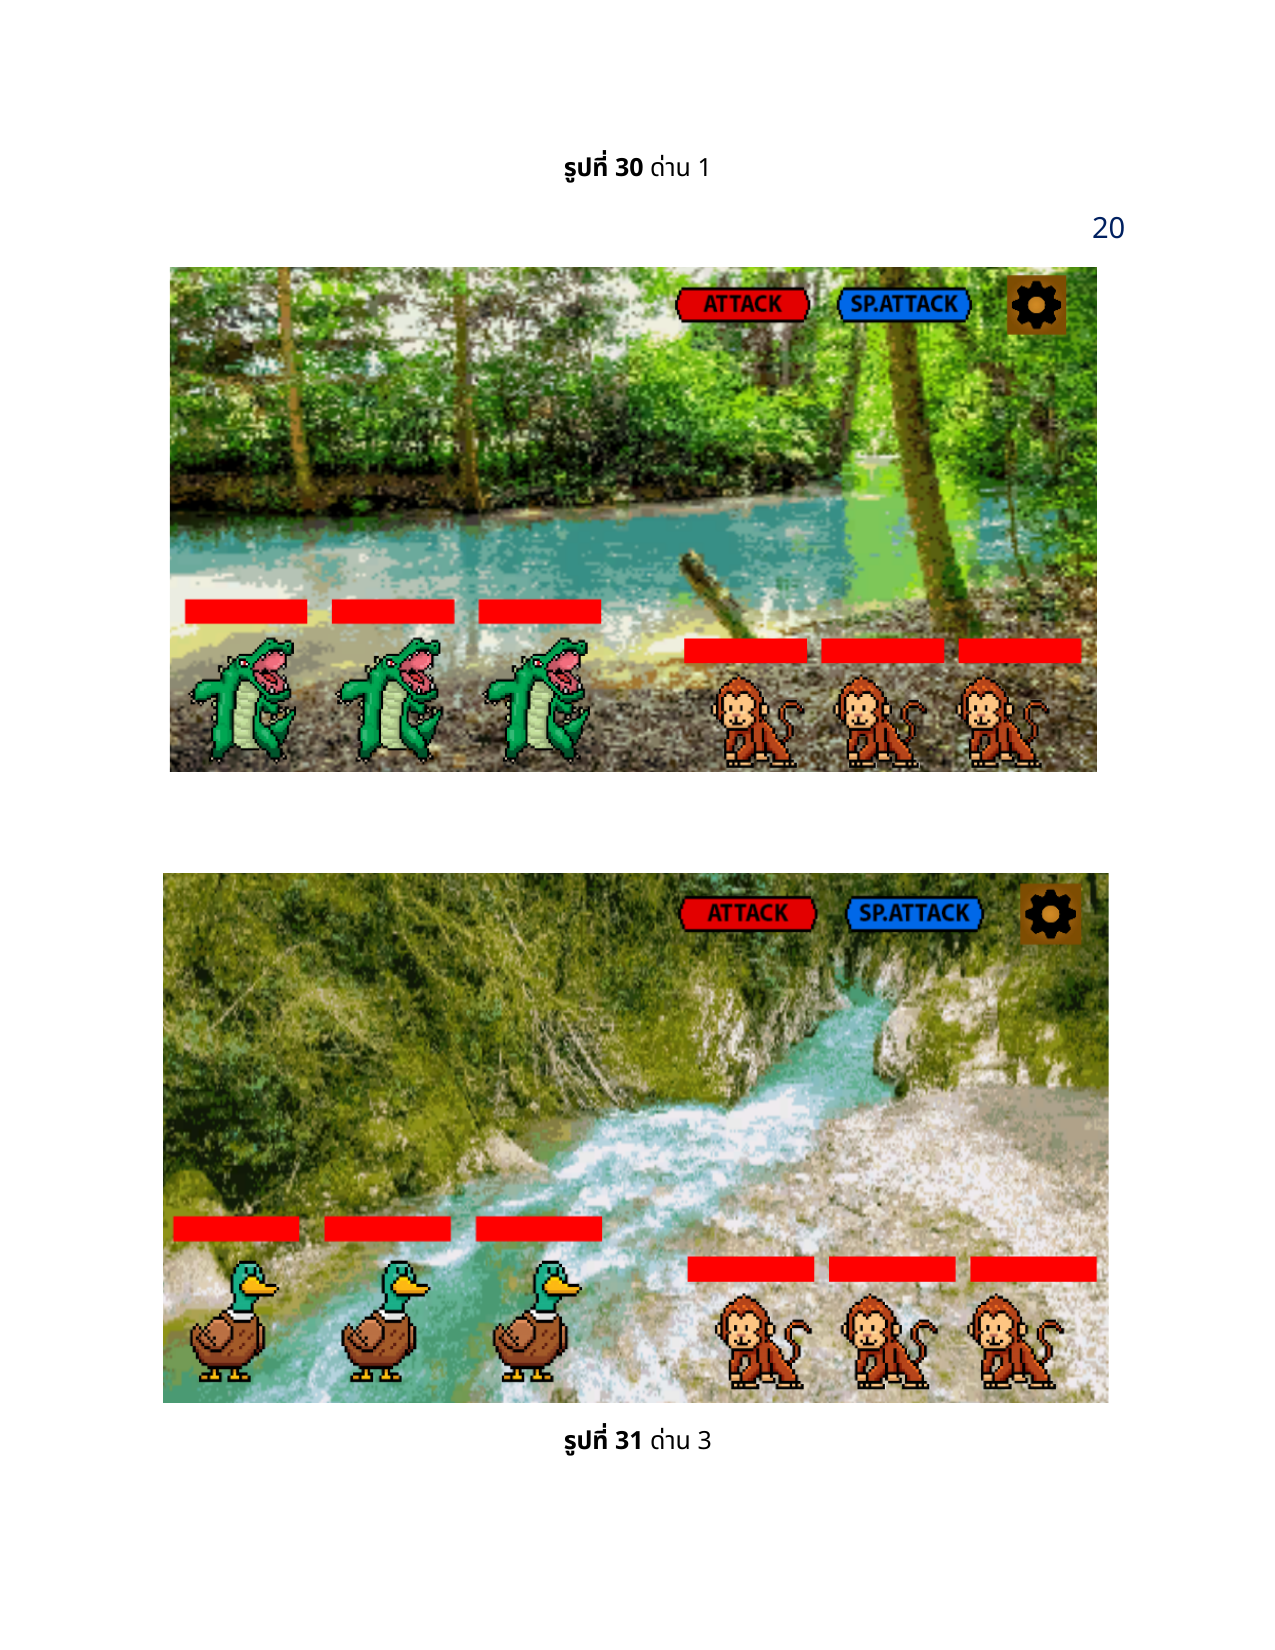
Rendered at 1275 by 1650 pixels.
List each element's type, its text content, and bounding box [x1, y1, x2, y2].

picture [161, 873, 1108, 1402]
picture [168, 267, 1096, 771]
text 20 [150, 208, 1125, 247]
text รูปที่ 30 ด่าน 1 [150, 150, 1125, 188]
